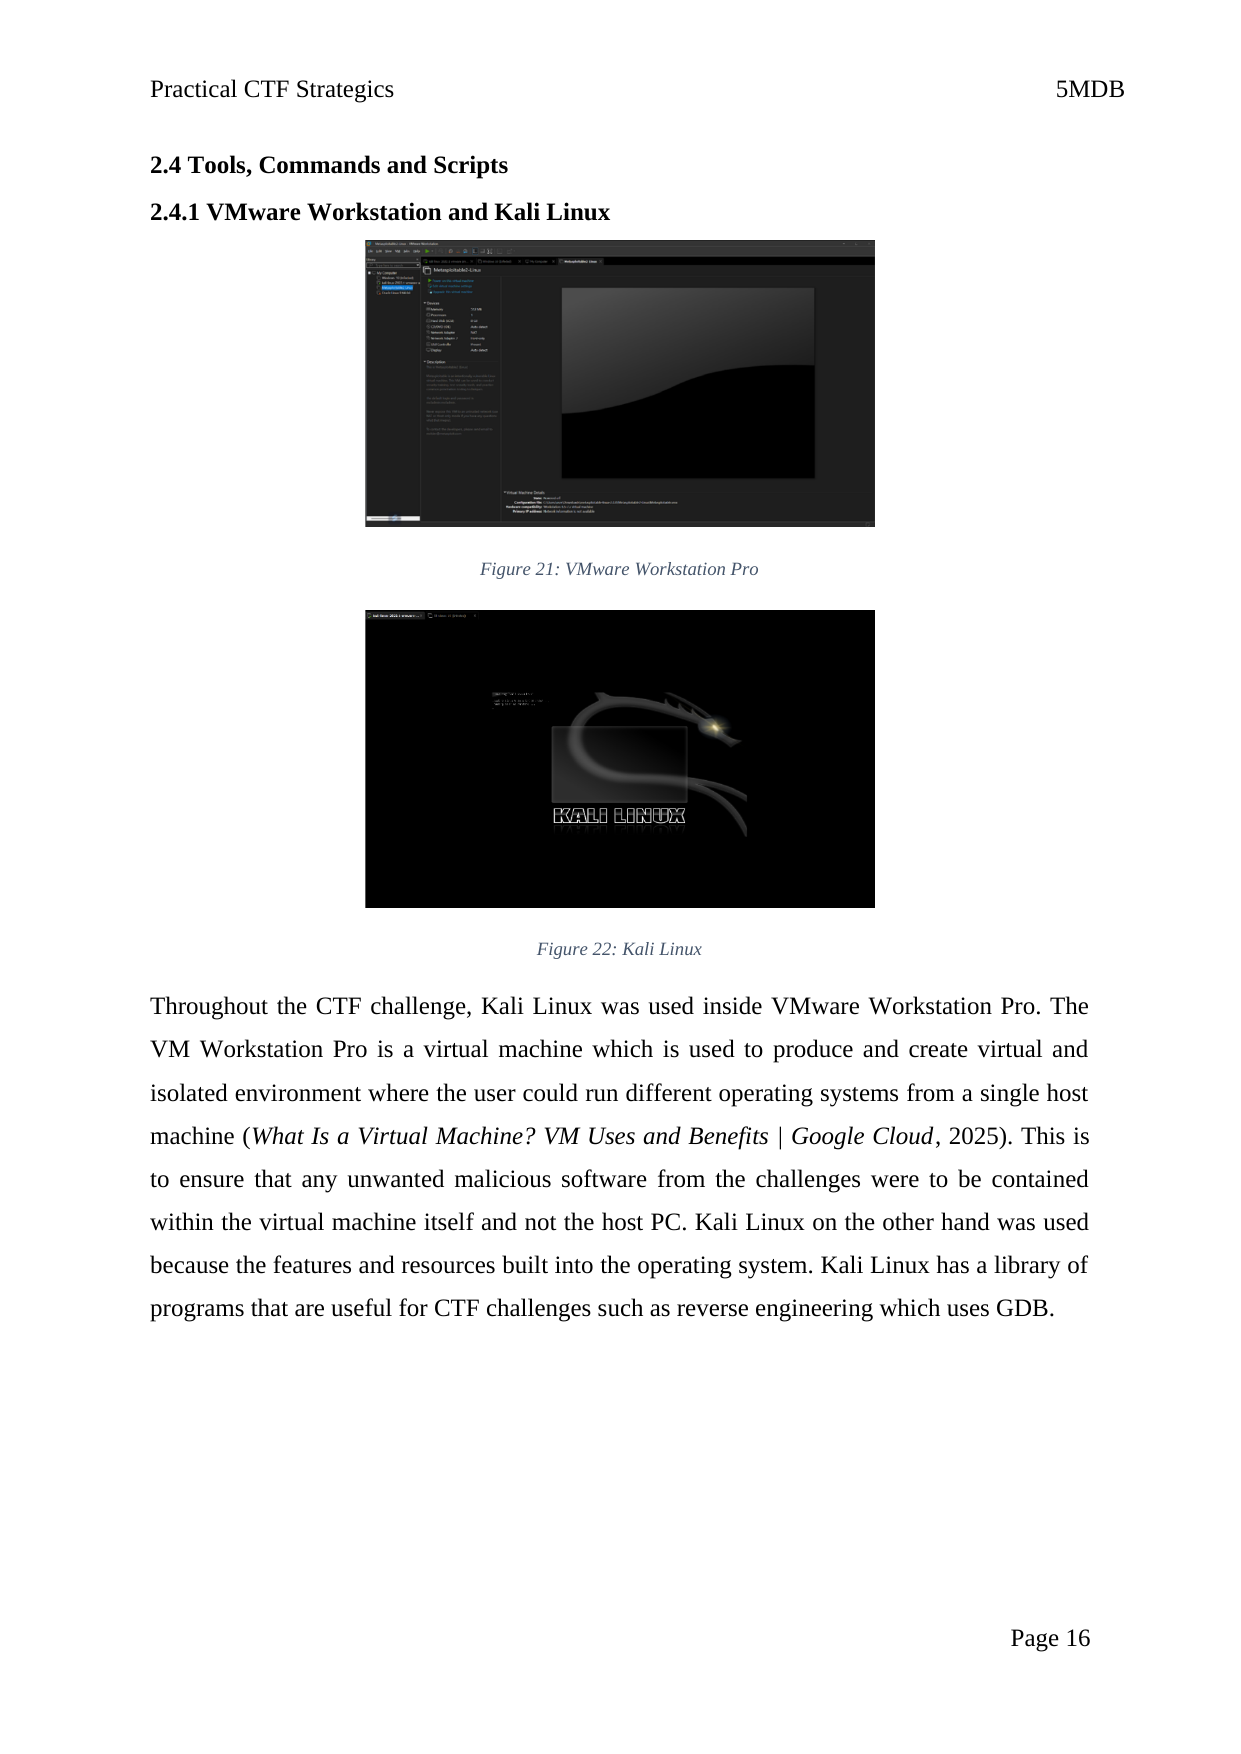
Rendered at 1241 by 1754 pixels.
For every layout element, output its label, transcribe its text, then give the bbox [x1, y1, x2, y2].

text Throughout the CTF challenge, Kali Linux was used inside VMware Workstation Pro. The VM Workstation Pro is a virtual machine which is used to produce and create virtual and isolated environment where the user could run different operating systems from a single host machine (What Is a Virtual Machine? VM Uses and Benefits | Google Cloud, 2025). This is to ensure that any unwanted malicious software from the challenges were to be contained within the virtual machine itself and not the host PC. Kali Linux on the other hand was used because the features and resources built into the operating system. Kali Linux has a library of programs that are useful for CTF challenges such as reverse engineering which uses GDB. [150, 991, 1090, 1322]
subtitle 2.4 Tools, Commands and Scripts [150, 150, 1090, 179]
subtitle 2.4.1 VMware Workstation and Kali Linux [150, 197, 1090, 226]
picture [365, 240, 875, 527]
picture [365, 610, 875, 908]
